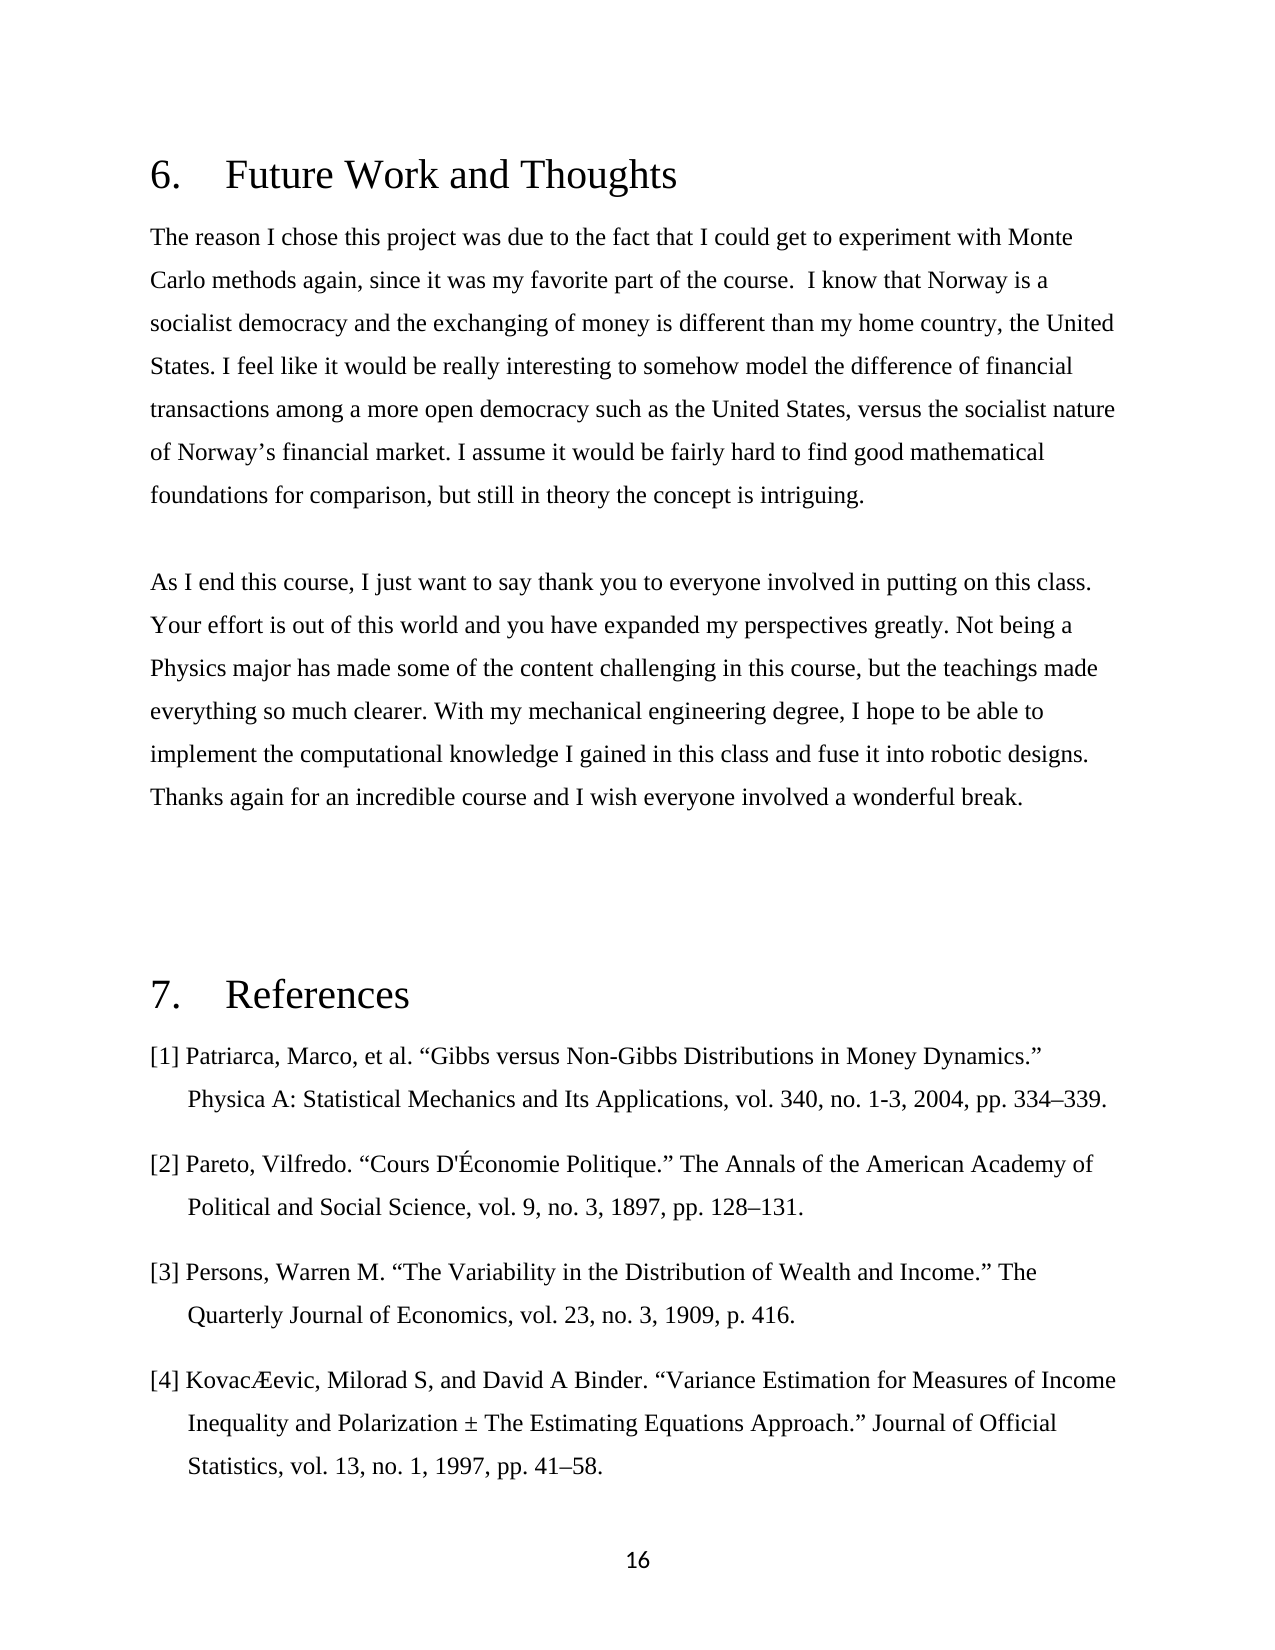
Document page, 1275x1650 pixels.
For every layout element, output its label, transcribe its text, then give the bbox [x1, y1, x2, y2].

text [3] Persons, Warren M. “The Variability in the Distribution of Wealth and Income.” The Quarterly Journal of Economics, vol. 23, no. 3, 1909, p. 416. [150, 1257, 1125, 1329]
text 6. Future Work and Thoughts [150, 150, 1125, 198]
text 7. References [150, 969, 1125, 1017]
text [2] Pareto, Vilfredo. “Cours D'Économie Politique.” The Annals of the American Academy of Political and Social Science, vol. 9, no. 3, 1897, pp. 128–131. [150, 1149, 1125, 1221]
text [1] Patriarca, Marco, et al. “Gibbs versus Non-Gibbs Distributions in Money Dynamics.” Physica A: Statistical Mechanics and Its Applications, vol. 340, no. 1-3, 2004, pp. 334–339. [150, 1041, 1125, 1113]
text Thanks again for an incredible course and I wish everyone involved a wonderful break. [150, 782, 1125, 811]
text As I end this course, I just want to say thank you to everyone involved in putting on this class. Your effort is out of this world and you have expanded my perspectives greatly. Not being a Physics major has made some of the content challenging in this course, but the teachings made everything so much clearer. With my mechanical engineering degree, I hope to be able to implement the computational knowledge I gained in this class and fuse it into robotic designs. [150, 567, 1125, 768]
text The reason I chose this project was due to the fact that I could get to experiment with Monte Carlo methods again, since it was my favorite part of the course. I know that Norway is a socialist democracy and the exchanging of money is different than my home country, the United States. I feel like it would be really interesting to somehow model the difference of financial transactions among a more open democracy such as the United States, versus the socialist nature of Norway’s financial market. I assume it would be fairly hard to find good mathematical foundations for comparison, but still in theory the concept is intriguing. [150, 222, 1125, 509]
text [4] KovacÆevic, Milorad S, and David A Binder. “Variance Estimation for Measures of Income Inequality and Polarization ± The Estimating Equations Approach.” Journal of Official Statistics, vol. 13, no. 1, 1997, pp. 41–58. [150, 1365, 1125, 1480]
